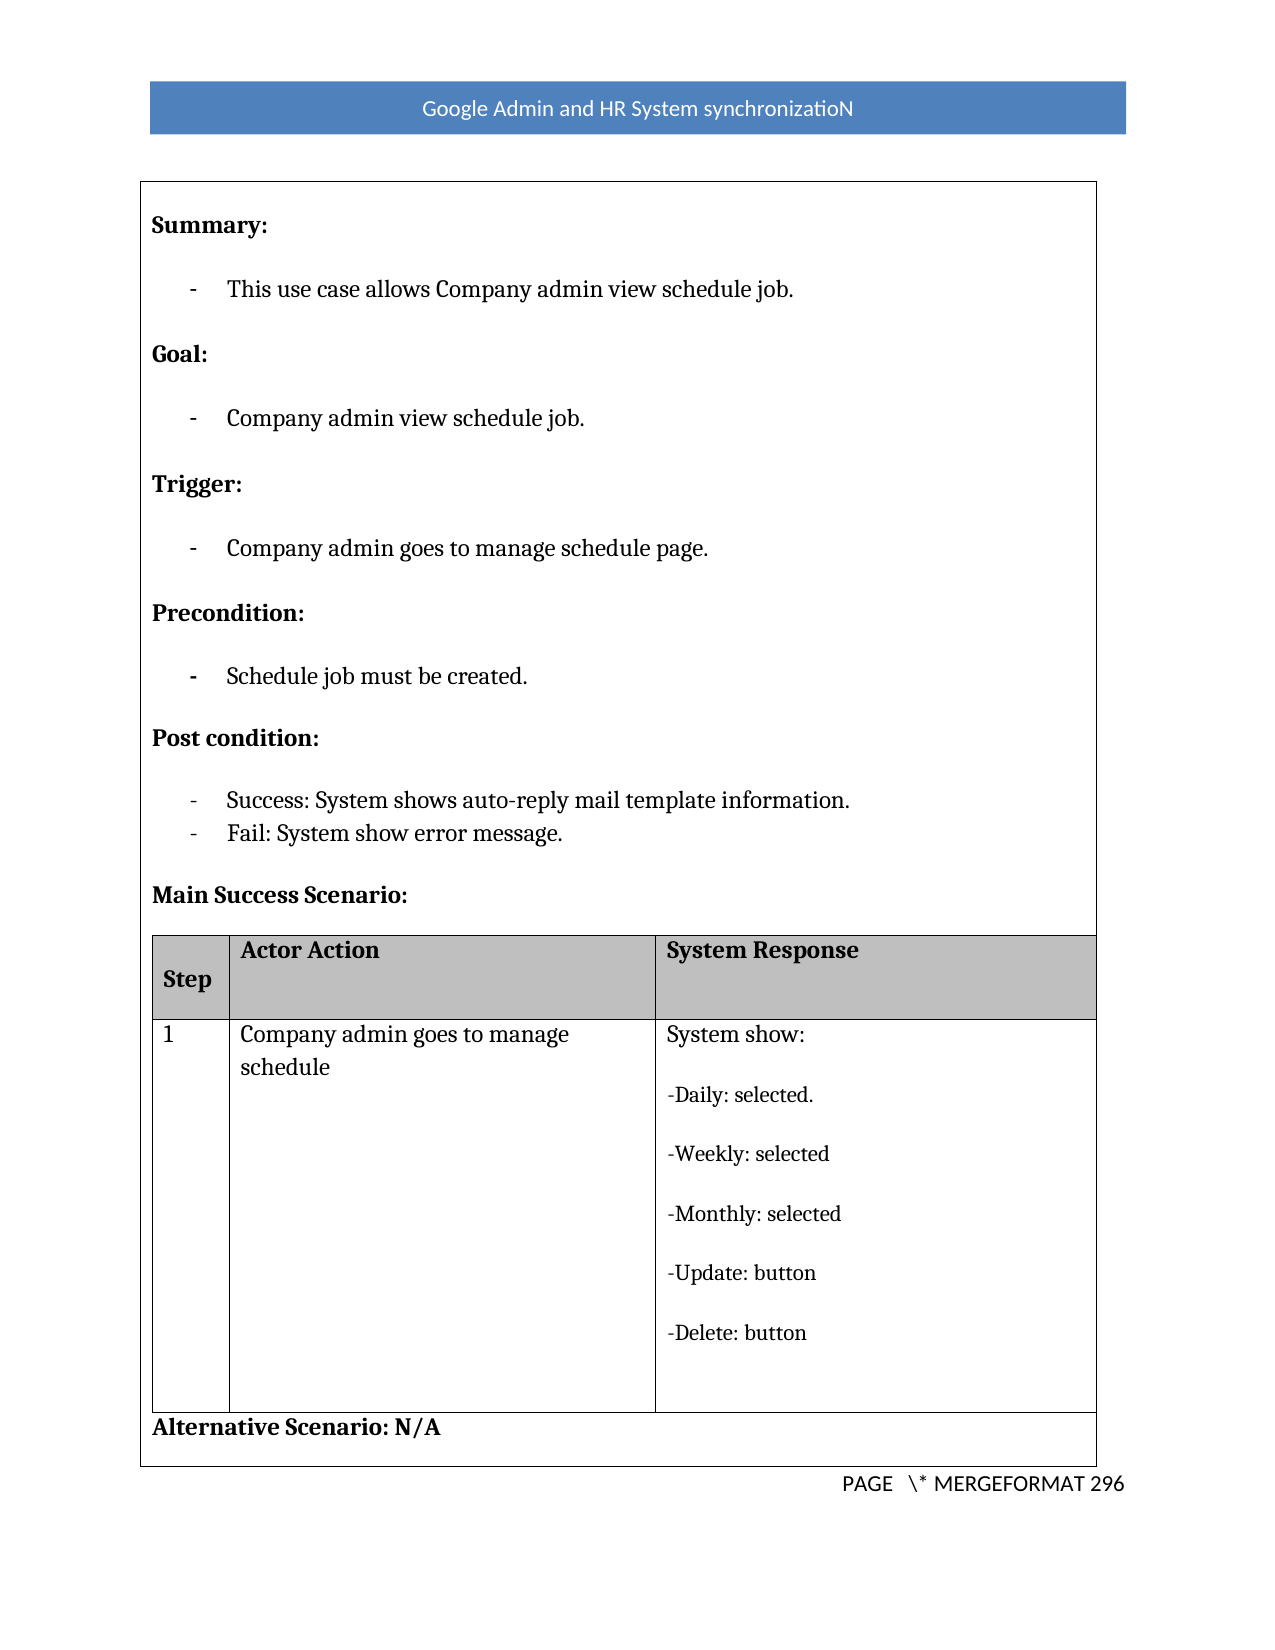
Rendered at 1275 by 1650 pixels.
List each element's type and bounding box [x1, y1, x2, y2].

table_cell [141, 182, 1096, 1466]
